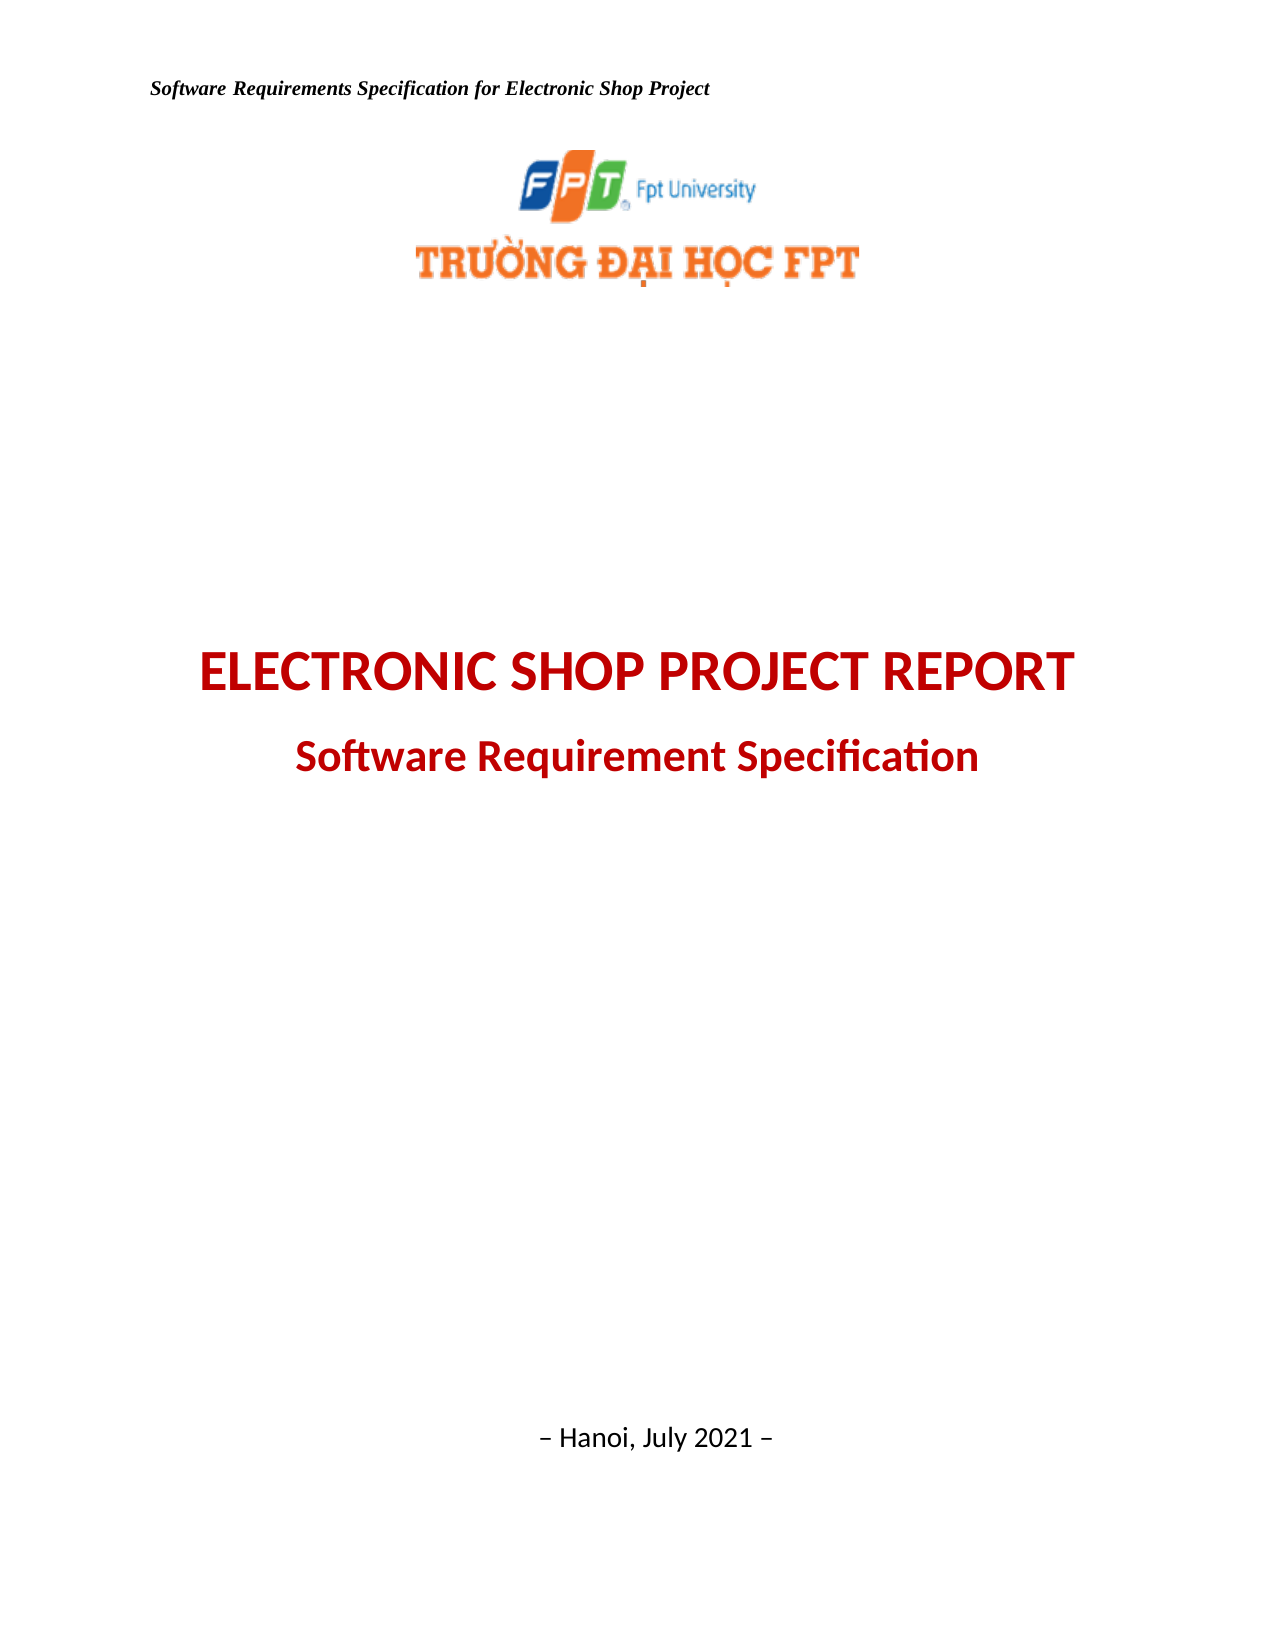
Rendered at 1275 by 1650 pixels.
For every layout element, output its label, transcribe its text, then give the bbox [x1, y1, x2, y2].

picture [415, 150, 860, 287]
text – Hanoi, July 2021 – [413, 1419, 899, 1455]
text ELECTRONIC SHOP Project Report [150, 633, 1125, 704]
text Software Requirement Specification [150, 727, 1125, 783]
